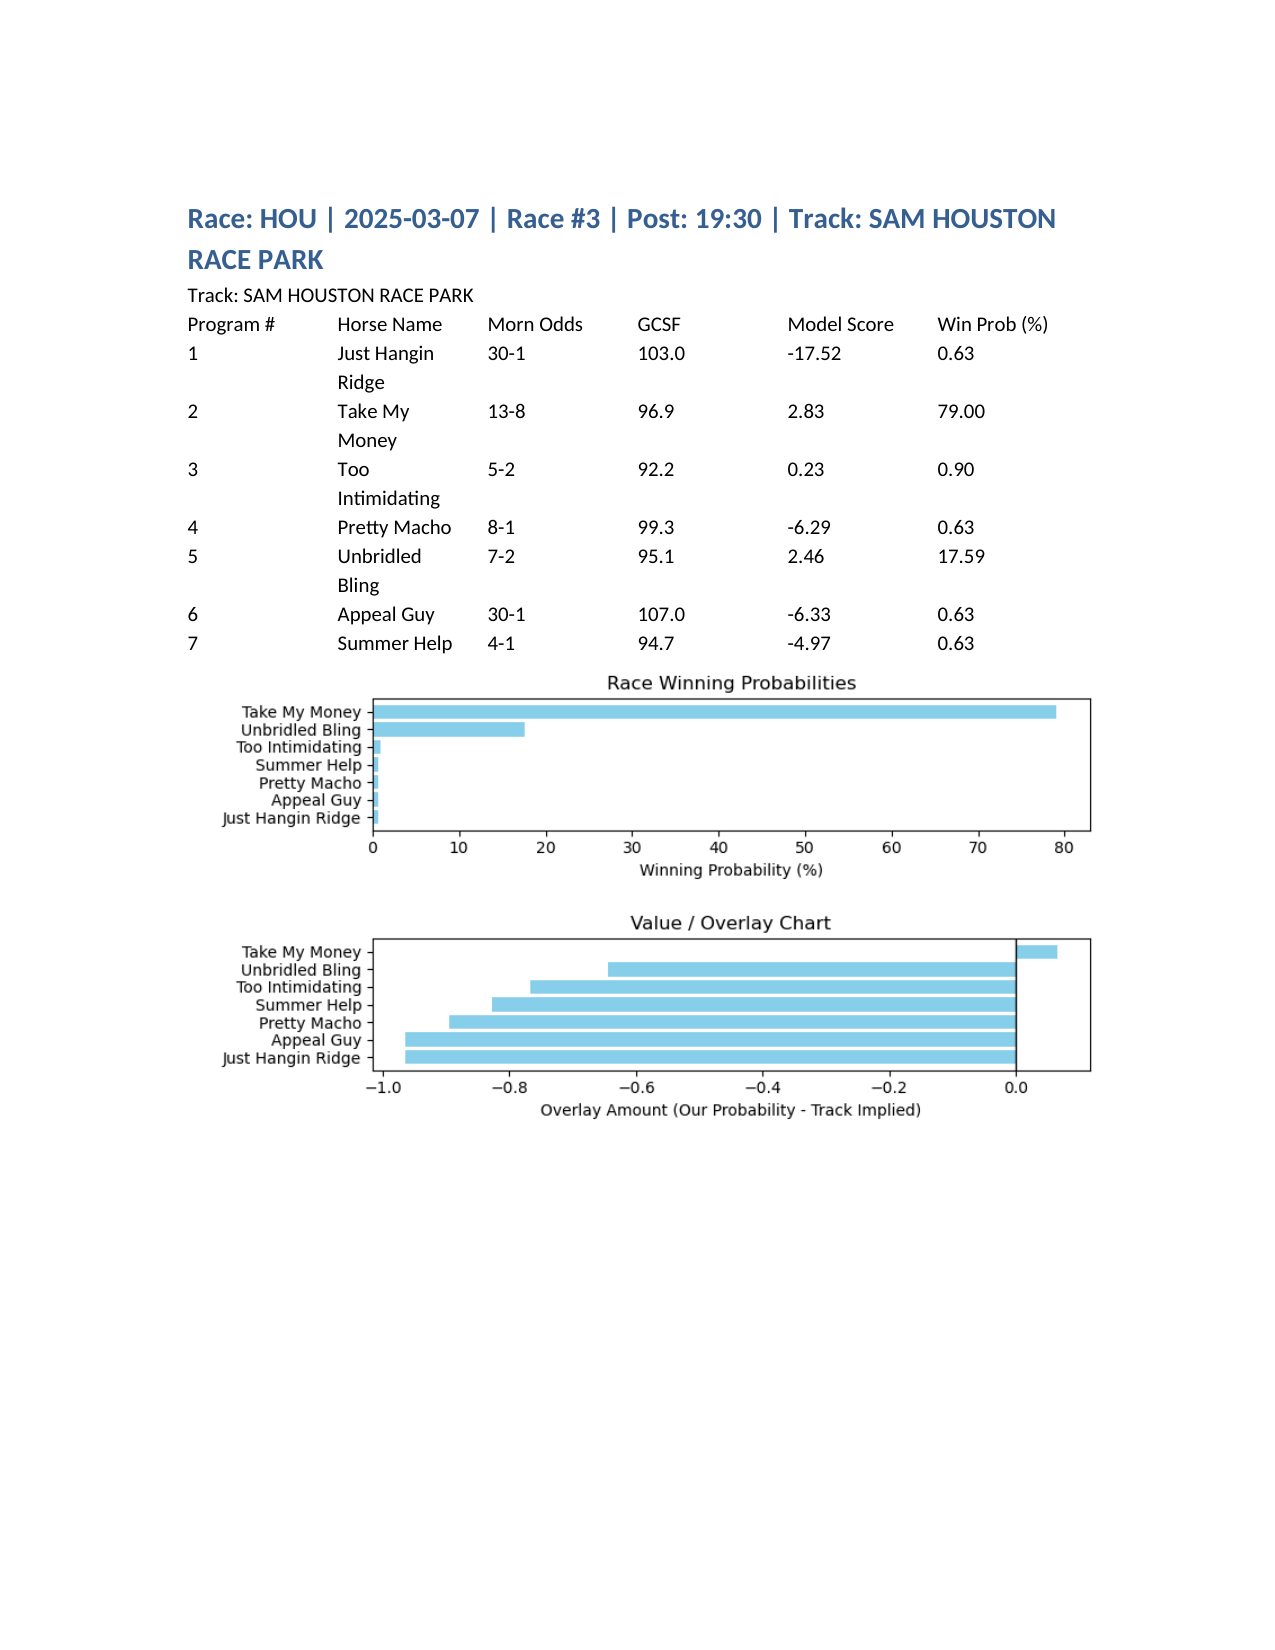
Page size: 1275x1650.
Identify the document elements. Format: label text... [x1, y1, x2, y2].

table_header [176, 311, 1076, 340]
picture [206, 899, 1107, 1136]
subtitle Race: HOU | 2025-03-07 | Race #3 | Post: 19:30 | Track: SAM HOUSTON RACE PARK [187, 200, 1087, 277]
text Track: SAM HOUSTON RACE PARK [187, 282, 1087, 307]
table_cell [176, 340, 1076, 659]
picture [206, 659, 1107, 896]
